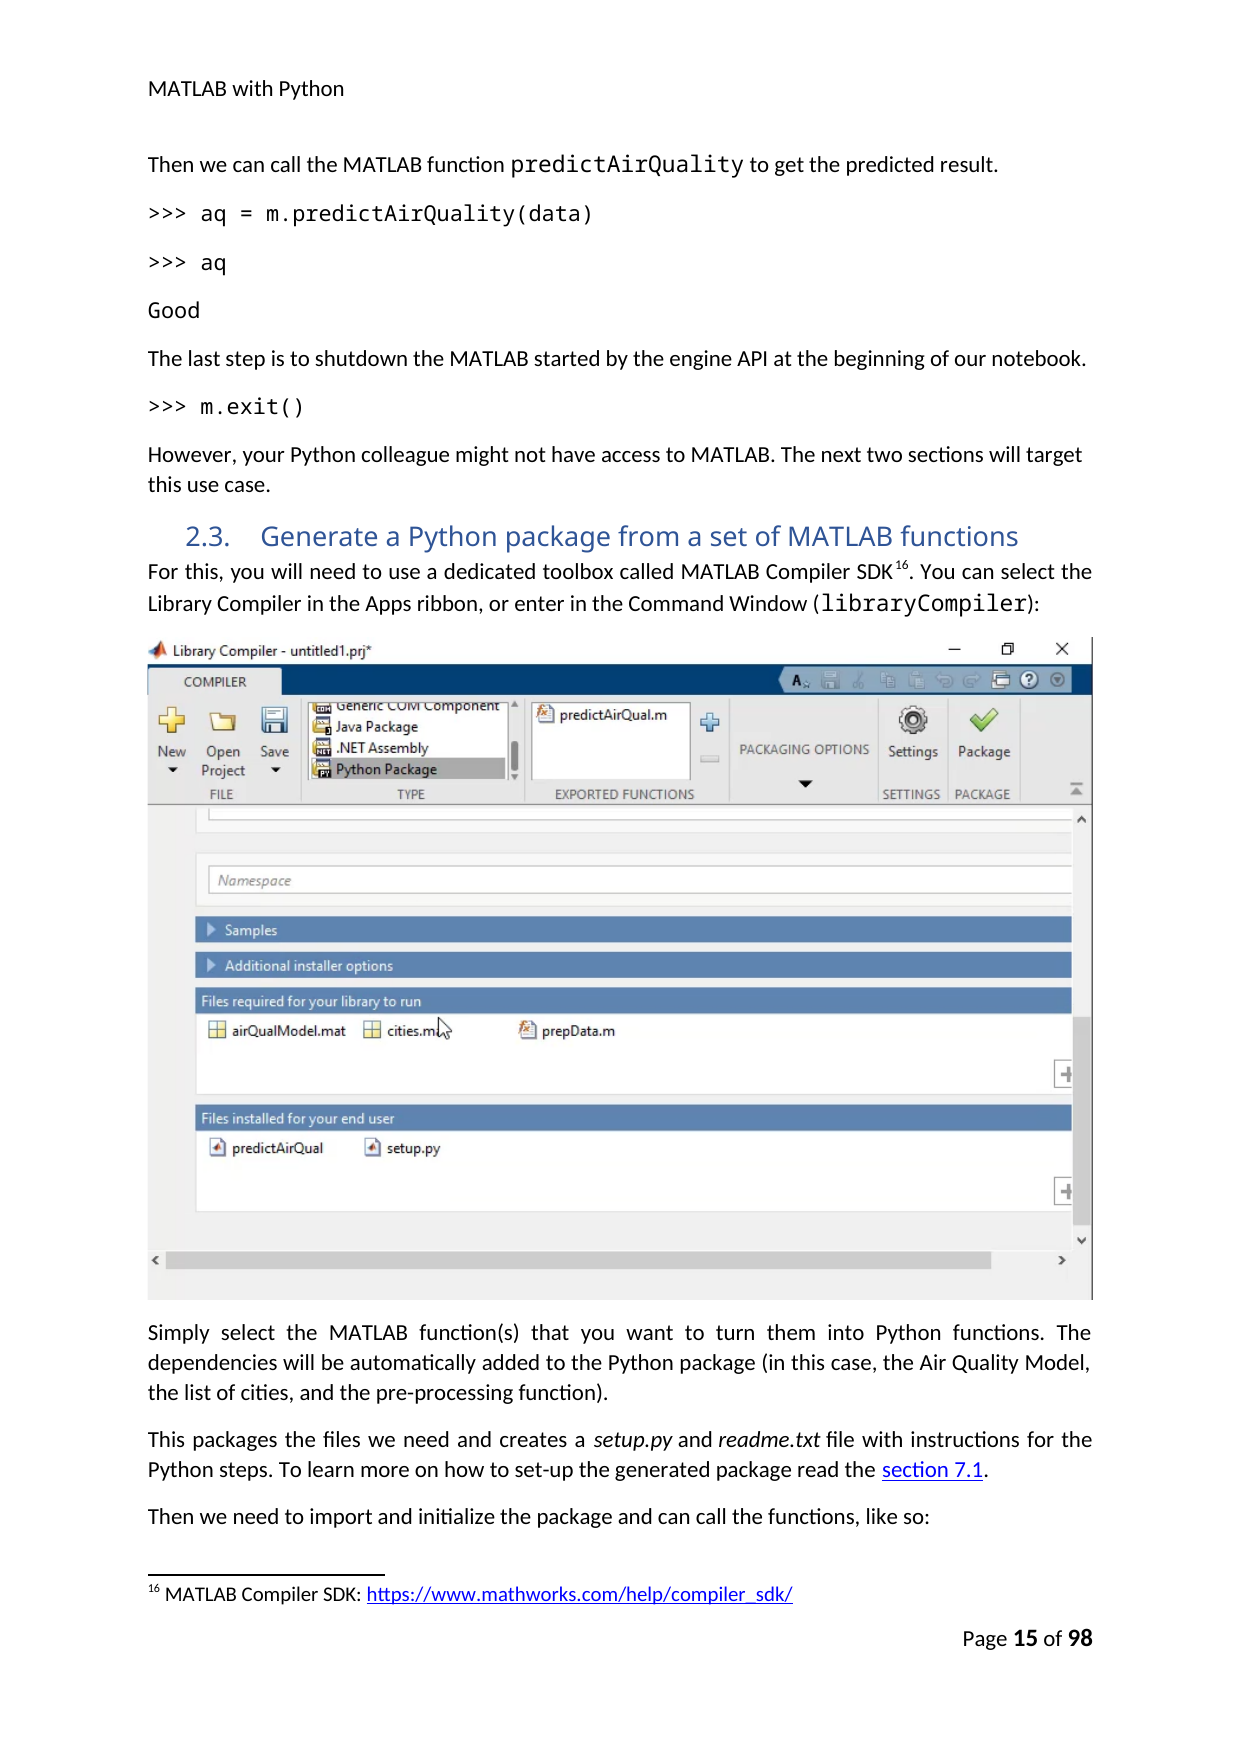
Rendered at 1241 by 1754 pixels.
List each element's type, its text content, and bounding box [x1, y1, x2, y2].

picture [147, 637, 1093, 1300]
text For this, you will need to use a dedicated toolbox called MATLAB Compiler SDK. You can select the Library Compiler in the Apps ribbon, or enter in the Command Window (libraryCompiler): [148, 557, 1093, 618]
text >>> aq = m.predictAirQuality(data) [148, 198, 1093, 228]
text However, your Python colleague might not have access to MATLAB. The next two sections will target this use case. [148, 440, 1093, 498]
text Then we can call the MATLAB function predictAirQuality to get the predicted result. [148, 148, 1093, 179]
text Good [148, 296, 1093, 325]
subtitle Generate a Python package from a set of MATLAB functions [185, 517, 1093, 554]
text The last step is to shutdown the MATLAB started by the engine API at the beginning of our notebook. [148, 344, 1093, 372]
text Simply select the MATLAB function(s) that you want to turn them into Python functions. The dependencies will be automatically added to the Python package (in this case, the Air Quality Model, the list of cities, and the pre-processing function). [148, 1318, 1093, 1406]
text This packages the files we need and creates a setup.py and readme.txt file with instructions for the Python steps. To learn more on how to set-up the generated package read the section 7.1. [148, 1425, 1093, 1483]
text >>> aq [148, 247, 1093, 277]
text Then we need to import and initialize the package and can call the functions, like so: [148, 1502, 1093, 1530]
text >>> m.exit() [148, 391, 1093, 421]
